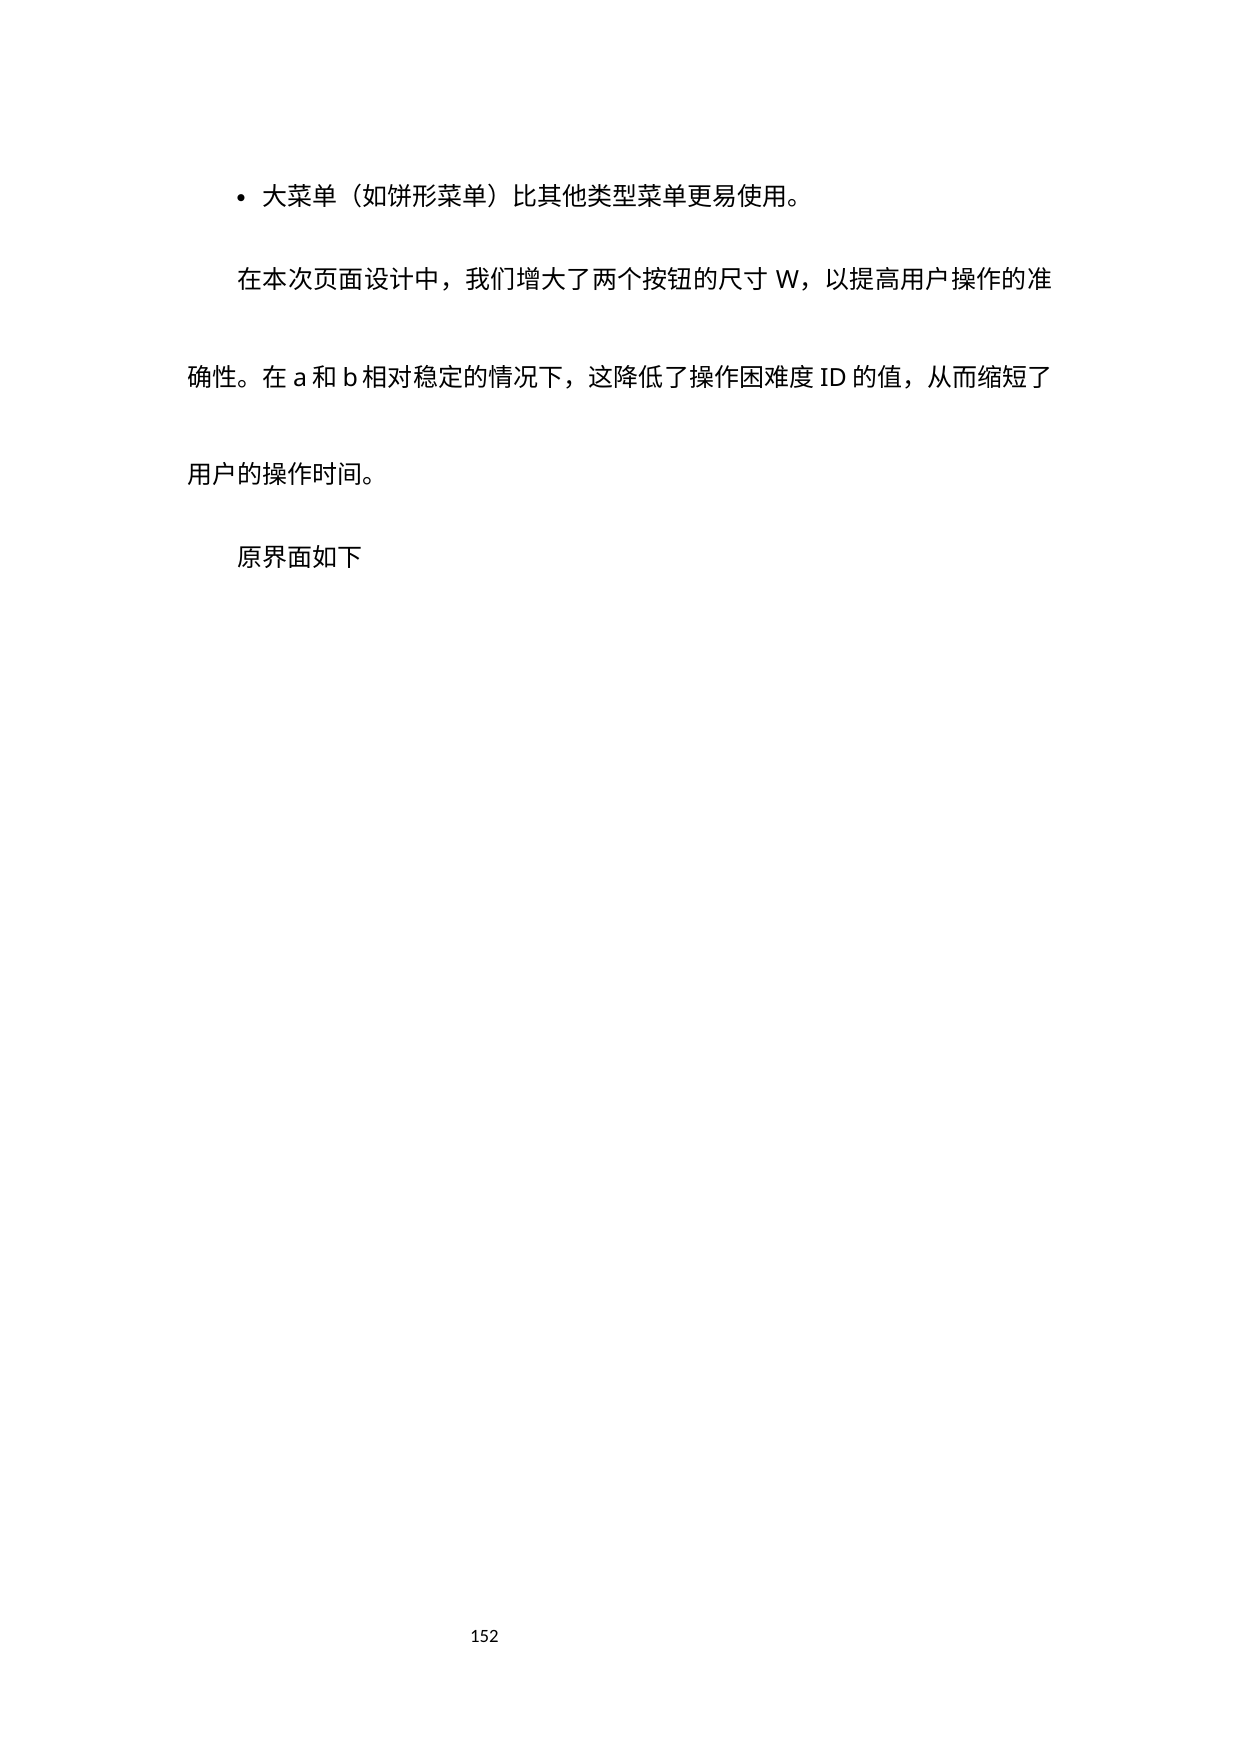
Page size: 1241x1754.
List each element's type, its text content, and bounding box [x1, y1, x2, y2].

list 大菜单（如饼形菜单）比其他类型菜单更易使用。 [187, 162, 1053, 227]
text 原界面如下 [187, 523, 1053, 588]
text 在本次页面设计中，我们增大了两个按钮的尺寸W，以提高用户操作的准确性。在a和b相对稳定的情况下，这降低了操作困难度ID的值，从而缩短了用户的操作时间。 [187, 245, 1053, 505]
